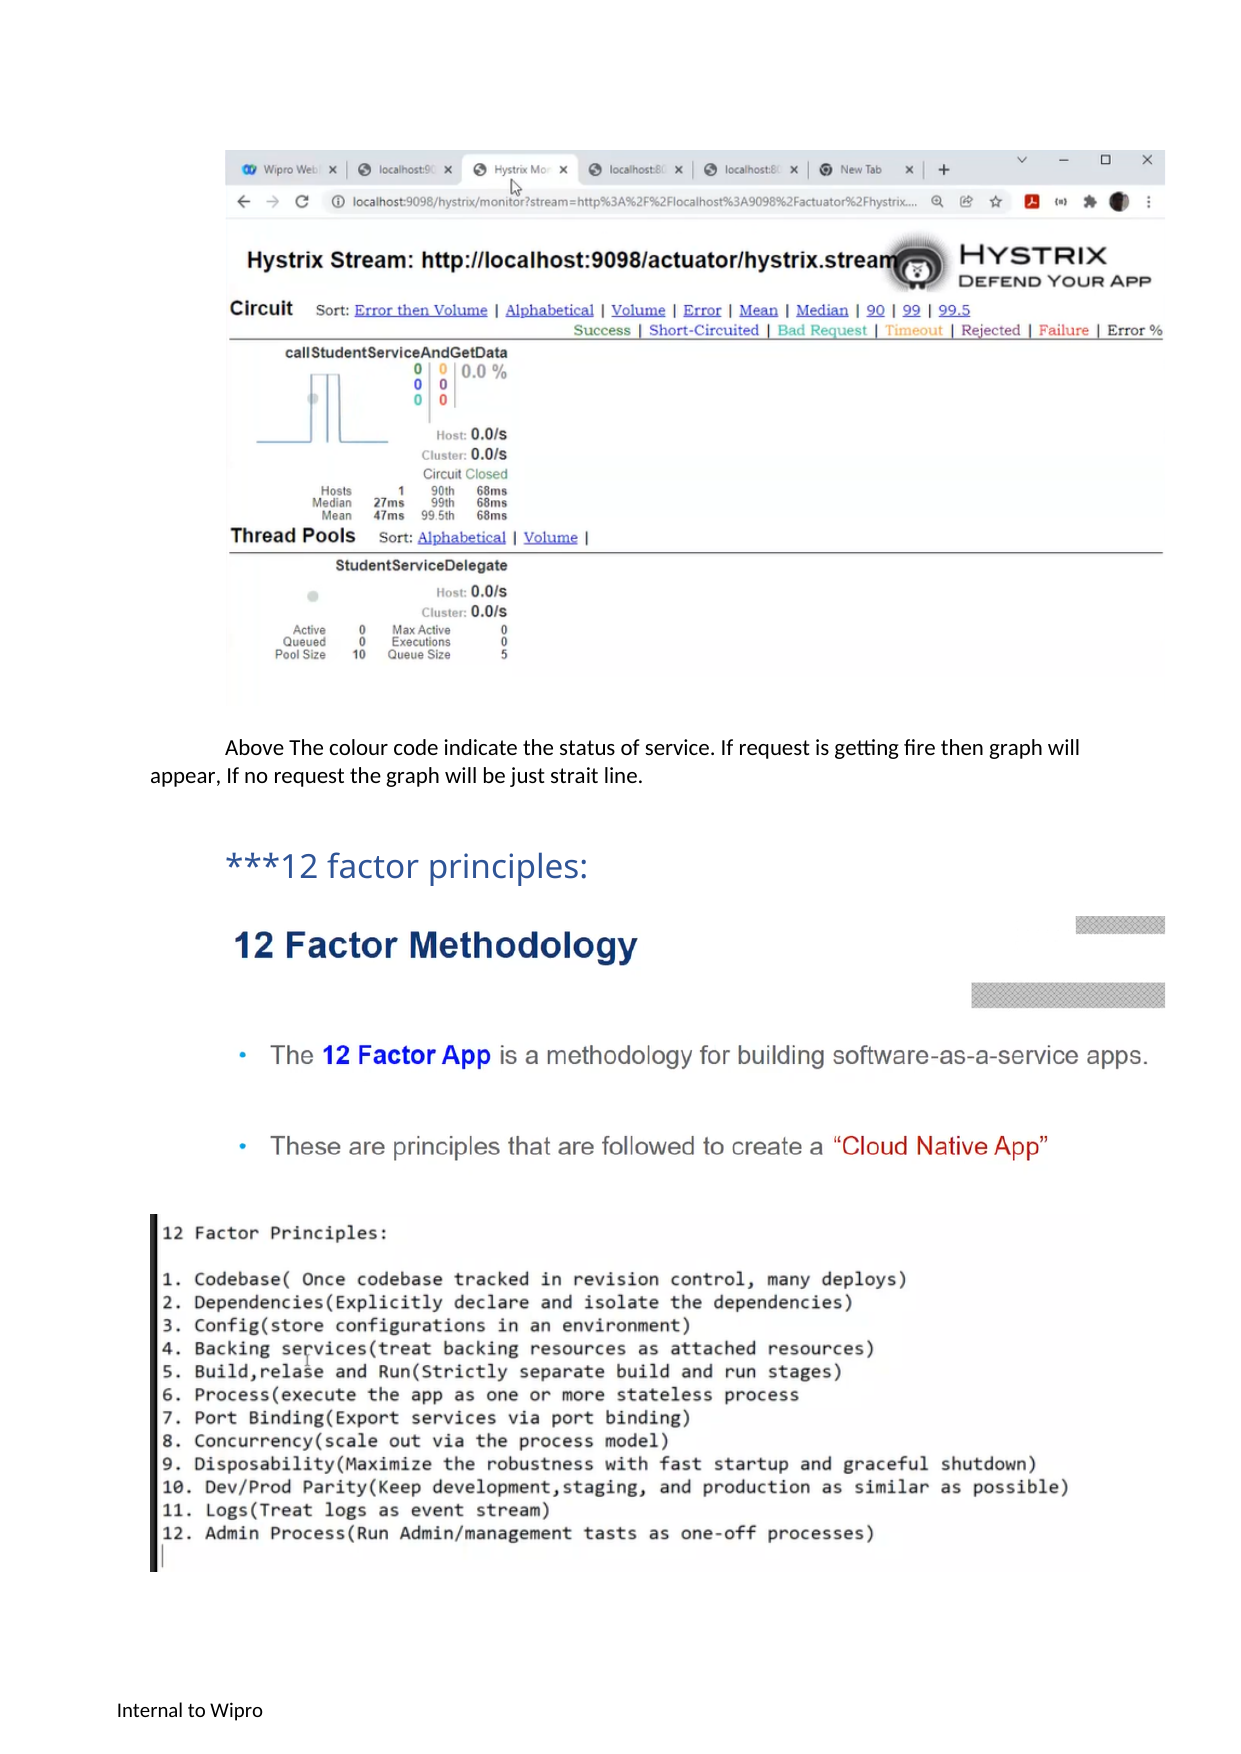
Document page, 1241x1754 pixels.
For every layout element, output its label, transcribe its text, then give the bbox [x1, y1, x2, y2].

picture [150, 916, 1166, 1572]
subtitle ***12 factor principles: [150, 843, 1090, 888]
text Above The colour code indicate the status of service. If request is getting fire then graph will appear, If no request the graph will be just strait line. [150, 733, 1090, 789]
picture [225, 150, 1166, 706]
